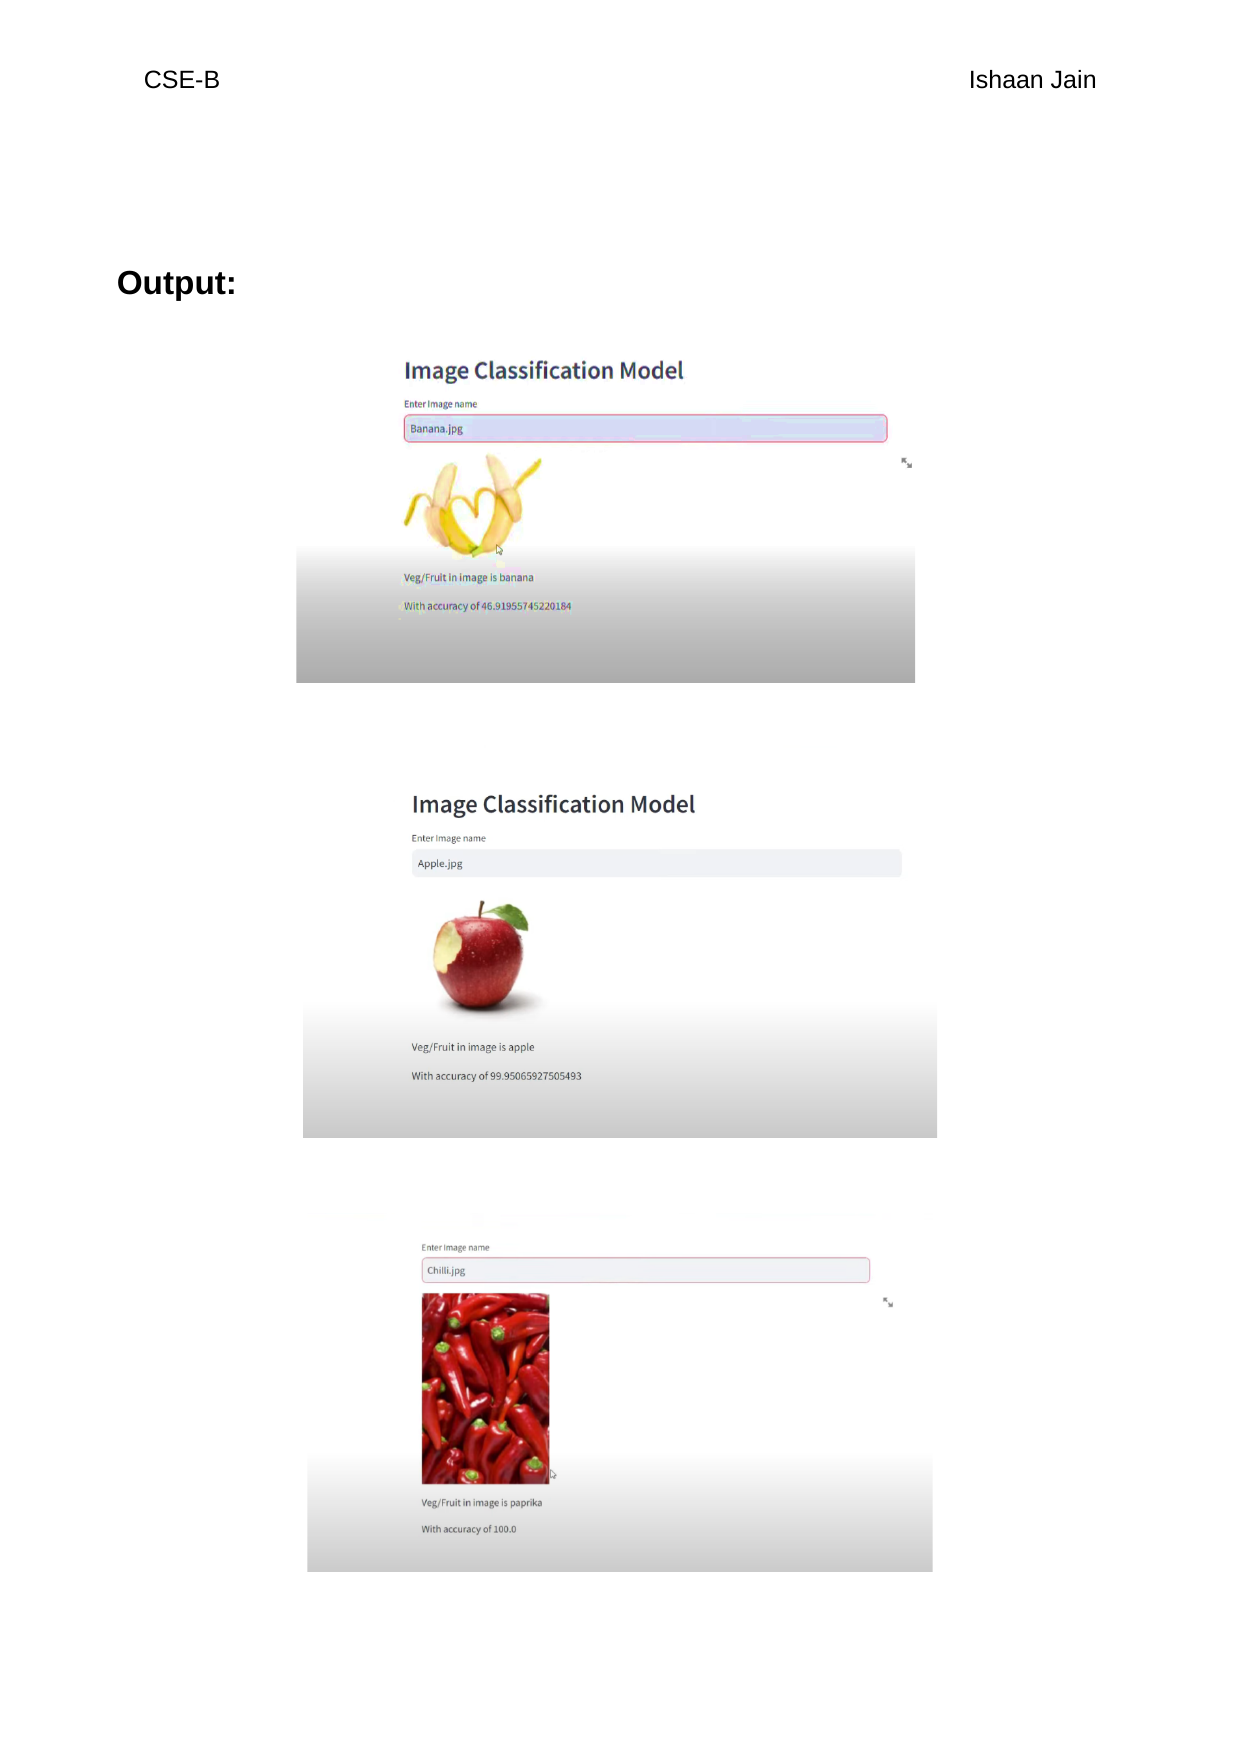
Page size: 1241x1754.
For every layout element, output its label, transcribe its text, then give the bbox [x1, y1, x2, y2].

text Output: [117, 263, 1093, 302]
picture [307, 1213, 933, 1572]
picture [296, 316, 916, 683]
picture [303, 745, 938, 1138]
